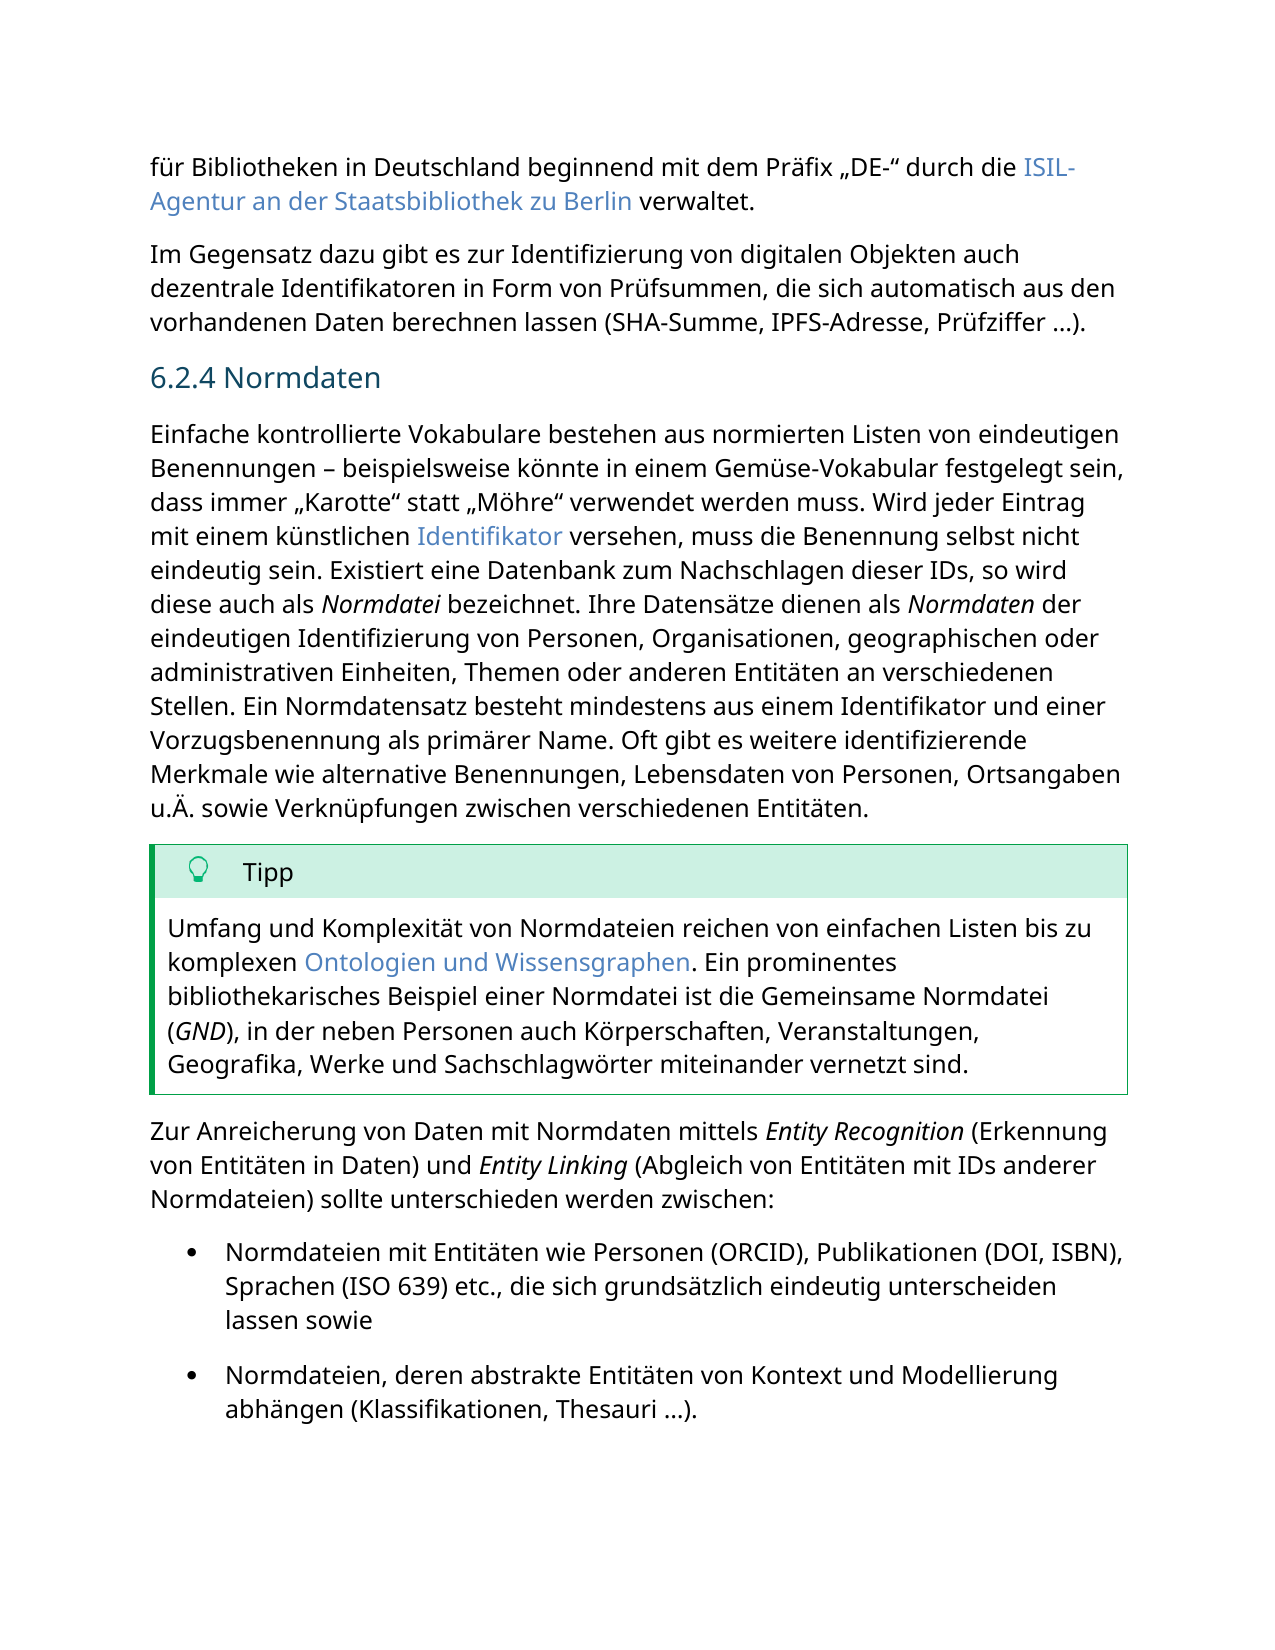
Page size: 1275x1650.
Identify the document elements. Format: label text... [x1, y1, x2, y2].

picture [186, 856, 211, 882]
list Normdateien mit Entitäten wie Personen (ORCID), Publikationen (DOI, ISBN), Sprachen (ISO 639) etc., die sich grundsätzlich eindeutig unterscheiden lassen sowie [187, 1235, 1125, 1337]
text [150, 150, 1125, 218]
text Zur Anreicherung von Daten mit Normdaten mittels Entity Recognition (Erkennung von Entitäten in Daten) und Entity Linking (Abgleich von Entitäten mit IDs anderer Normdateien) sollte unterschieden werden zwischen: [150, 1114, 1125, 1216]
text Im Gegensatz dazu gibt es zur Identifizierung von digitalen Objekten auch dezentrale Identifikatoren in Form von Prüfsummen, die sich automatisch aus den vorhandenen Daten berechnen lassen (SHA-Summe, IPFS-Adresse, Prüfziffer …). [150, 237, 1125, 339]
list Normdateien, deren abstrakte Entitäten von Kontext und Modellierung abhängen (Klassifikationen, Thesauri …). [187, 1358, 1125, 1426]
table_header Tipp [155, 845, 1127, 898]
subtitle 6.2.4 Normdaten [150, 358, 1125, 397]
text Einfache kontrollierte Vokabulare bestehen aus normierten Listen von eindeutigen Benennungen – beispielsweise könnte in einem Gemüse-Vokabular festgelegt sein, dass immer „Karotte“ statt „Möhre“ verwendet werden muss. Wird jeder Eintrag mit einem künstlichen Identifikator versehen, muss die Benennung selbst nicht eindeutig sein. Existiert eine Datenbank zum Nachschlagen dieser IDs, so wird diese auch als Normdatei bezeichnet. Ihre Datensätze dienen als Normdaten der eindeutigen Identifizierung von Personen, Organisationen, geographischen oder administrativen Einheiten, Themen oder anderen Entitäten an verschiedenen Stellen. Ein Normdatensatz besteht mindestens aus einem Identifikator und einer Vorzugsbenennung als primärer Name. Oft gibt es weitere identifizierende Merkmale wie alternative Benennungen, Lebensdaten von Personen, Ortsangaben u.Ä. sowie Verknüpfungen zwischen verschiedenen Entitäten. [150, 416, 1125, 825]
table_cell Umfang und Komplexität von Normdateien reichen von einfachen Listen bis zu komplexen Ontologien und Wissensgraphen. Ein prominentes bibliothekarisches Beispiel einer Normdatei ist die Gemeinsame Normdatei (GND), in der neben Personen auch Körperschaften, Veranstaltungen, Geografika, Werke und Sachschlagwörter miteinander vernetzt sind. [155, 898, 1127, 1094]
